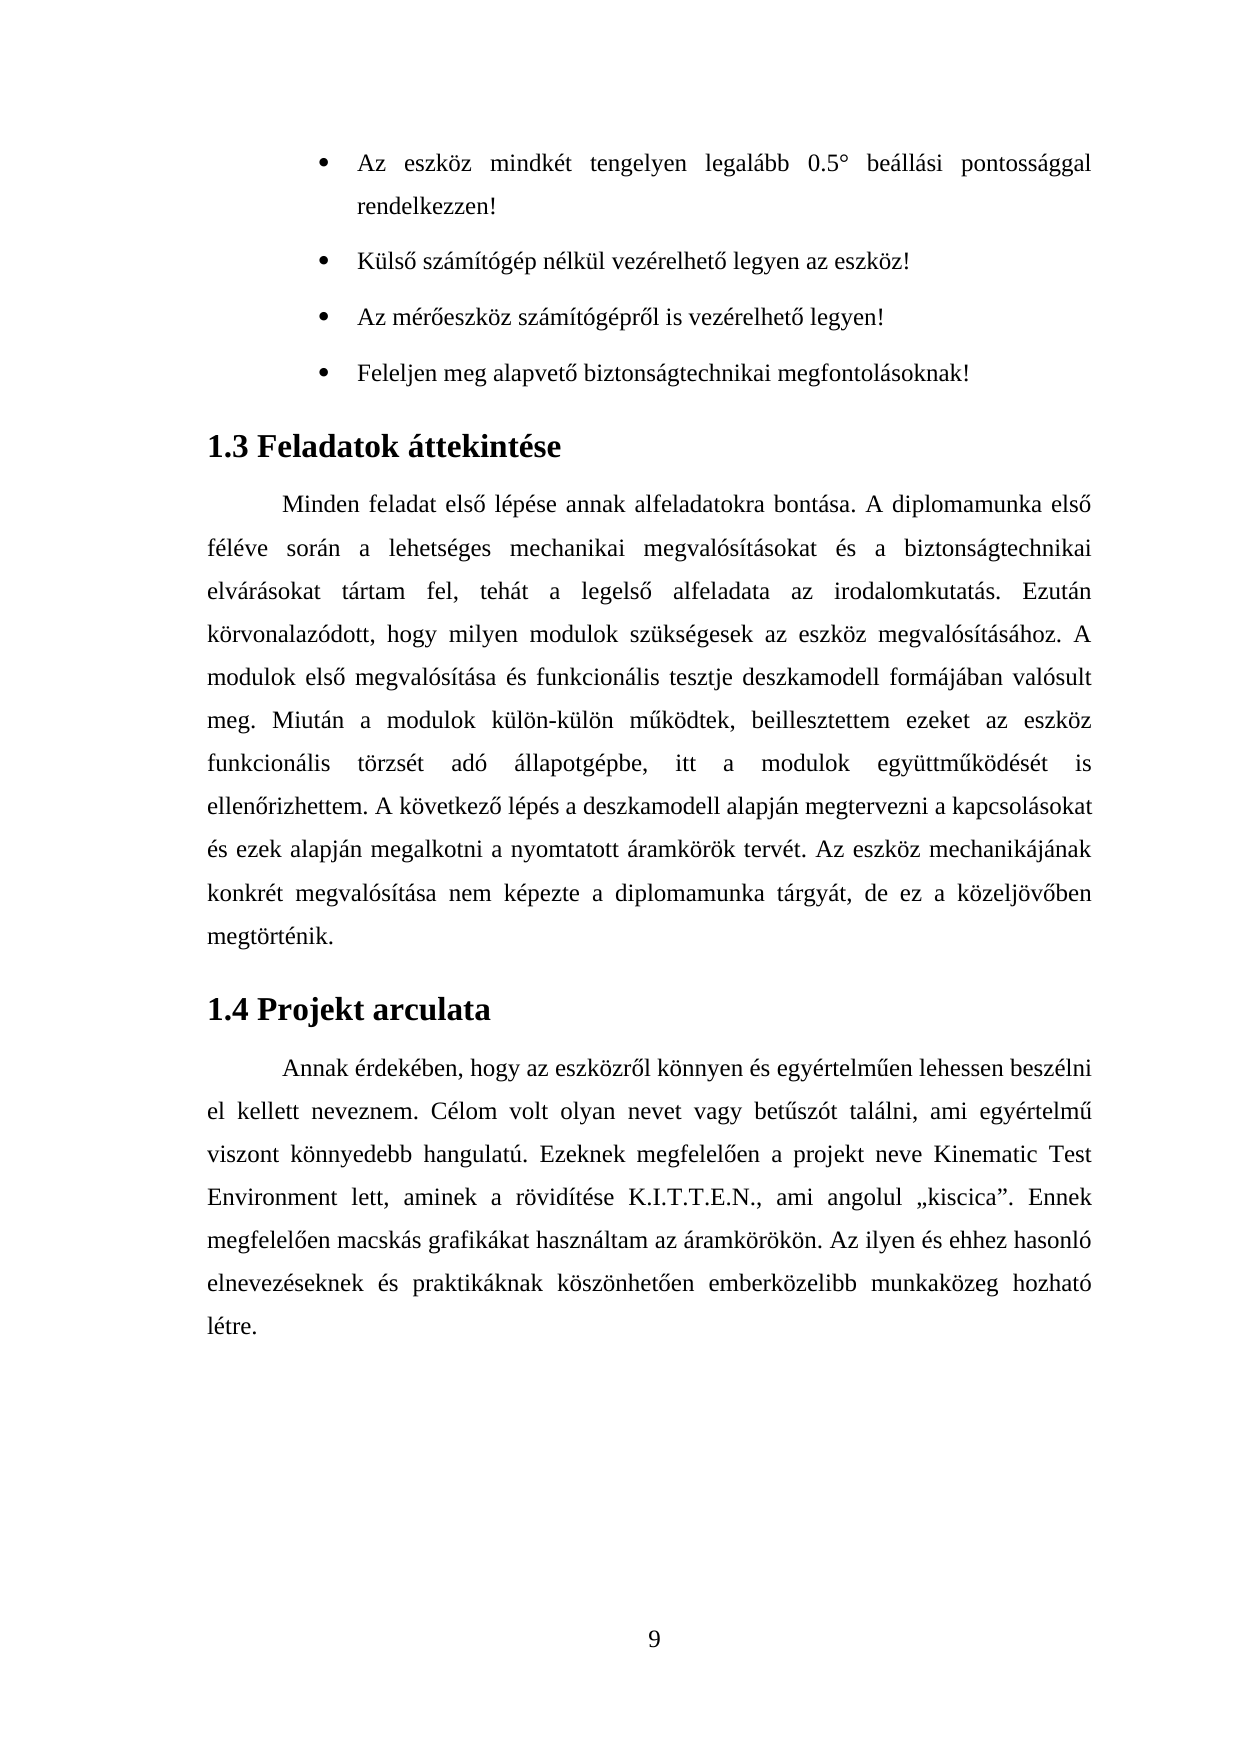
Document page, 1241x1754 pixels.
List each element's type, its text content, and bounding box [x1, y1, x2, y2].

list Külső számítógép nélkül vezérelhető legyen az eszköz! [319, 246, 1092, 275]
list Feleljen meg alapvető biztonságtechnikai megfontolásoknak! [319, 358, 1092, 386]
subtitle Projekt arculata [207, 989, 1092, 1027]
list Az mérőeszköz számítógépről is vezérelhető legyen! [319, 302, 1092, 331]
text Minden feladat első lépése annak alfeladatokra bontása. A diplomamunka első féléve során a lehetséges mechanikai megvalósításokat és a biztonságtechnikai elvárásokat tártam fel, tehát a legelső alfeladata az irodalomkutatás. Ezután körvonalazódott, hogy milyen modulok szükségesek az eszköz megvalósításához. A modulok első megvalósítása és funkcionális tesztje deszkamodell formájában valósult meg. Miután a modulok külön-külön működtek, beillesztettem ezeket az eszköz funkcionális törzsét adó állapotgépbe, itt a modulok együttműködését is ellenőrizhettem. A következő lépés a deszkamodell alapján megtervezni a kapcsolásokat és ezek alapján megalkotni a nyomtatott áramkörök tervét. Az eszköz mechanikájának konkrét megvalósítása nem képezte a diplomamunka tárgyát, de ez a közeljövőben megtörténik. [207, 489, 1092, 949]
text Annak érdekében, hogy az eszközről könnyen és egyértelműen lehessen beszélni el kellett neveznem. Célom volt olyan nevet vagy betűszót találni, ami egyértelmű viszont könnyedebb hangulatú. Ezeknek megfelelően a projekt neve Kinematic Test Environment lett, aminek a rövidítése K.I.T.T.E.N., ami angolul „kiscica”. Ennek megfelelően macskás grafikákat használtam az áramkörökön. Az ilyen és ehhez hasonló elnevezéseknek és praktikáknak köszönhetően emberközelibb munkaközeg hozható létre. [207, 1053, 1092, 1340]
list Az eszköz mindkét tengelyen legalább 0.5° beállási pontossággal rendelkezzen! [319, 148, 1092, 219]
subtitle Feladatok áttekintése [207, 426, 1092, 464]
